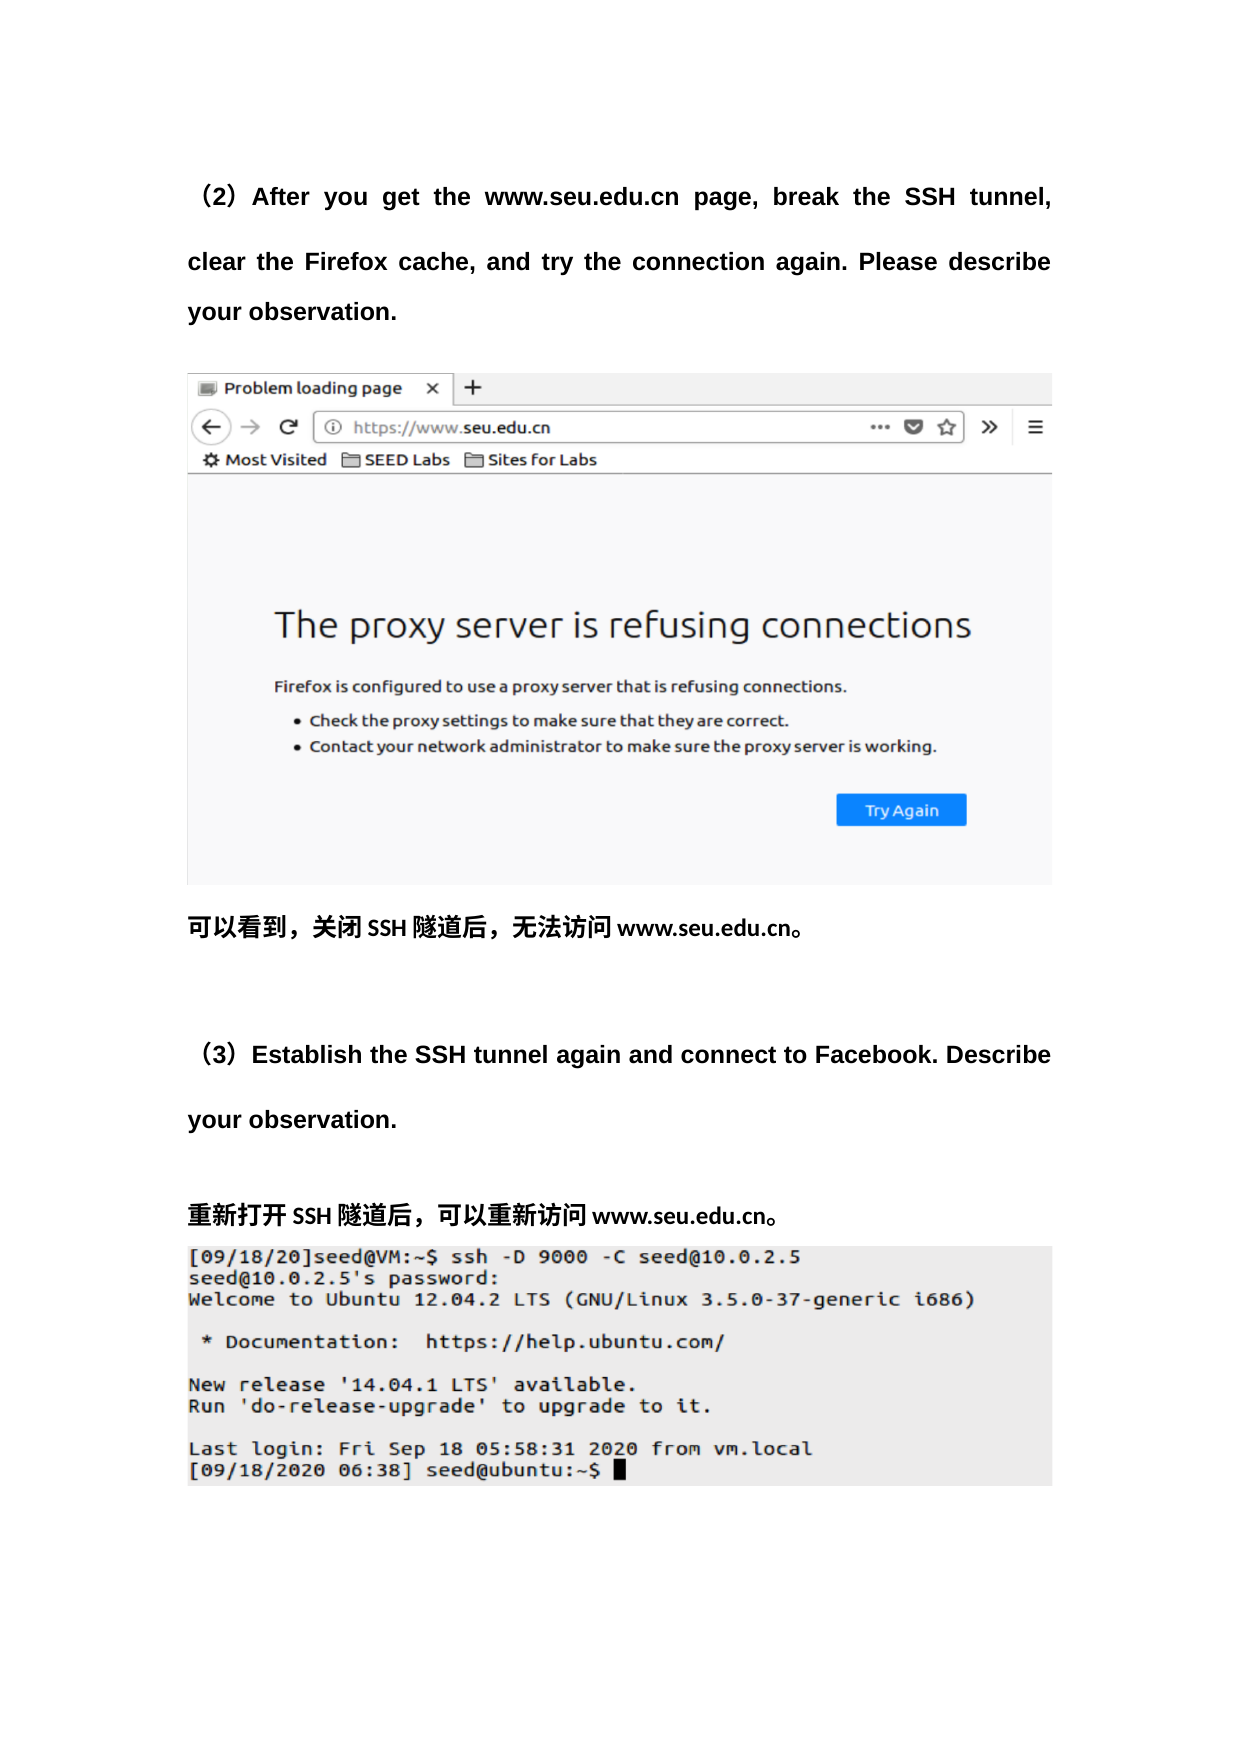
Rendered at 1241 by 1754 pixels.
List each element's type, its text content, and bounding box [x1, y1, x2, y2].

list 重新打开SSH隧道后，可以重新访问www.seu.edu.cn。 [187, 1181, 1053, 1246]
subtitle Establish the SSH tunnel again and connect to Facebook. Describe your observation. [187, 1020, 1053, 1136]
picture [187, 1246, 1053, 1486]
picture [187, 373, 1053, 885]
text 可以看到，关闭SSH隧道后，无法访问www.seu.edu.cn。 [187, 893, 1053, 958]
subtitle After you get the www.seu.edu.cn page, break the SSH tunnel, clear the Firefox cache, and try the connection again. Please describe your observation. [187, 162, 1053, 328]
